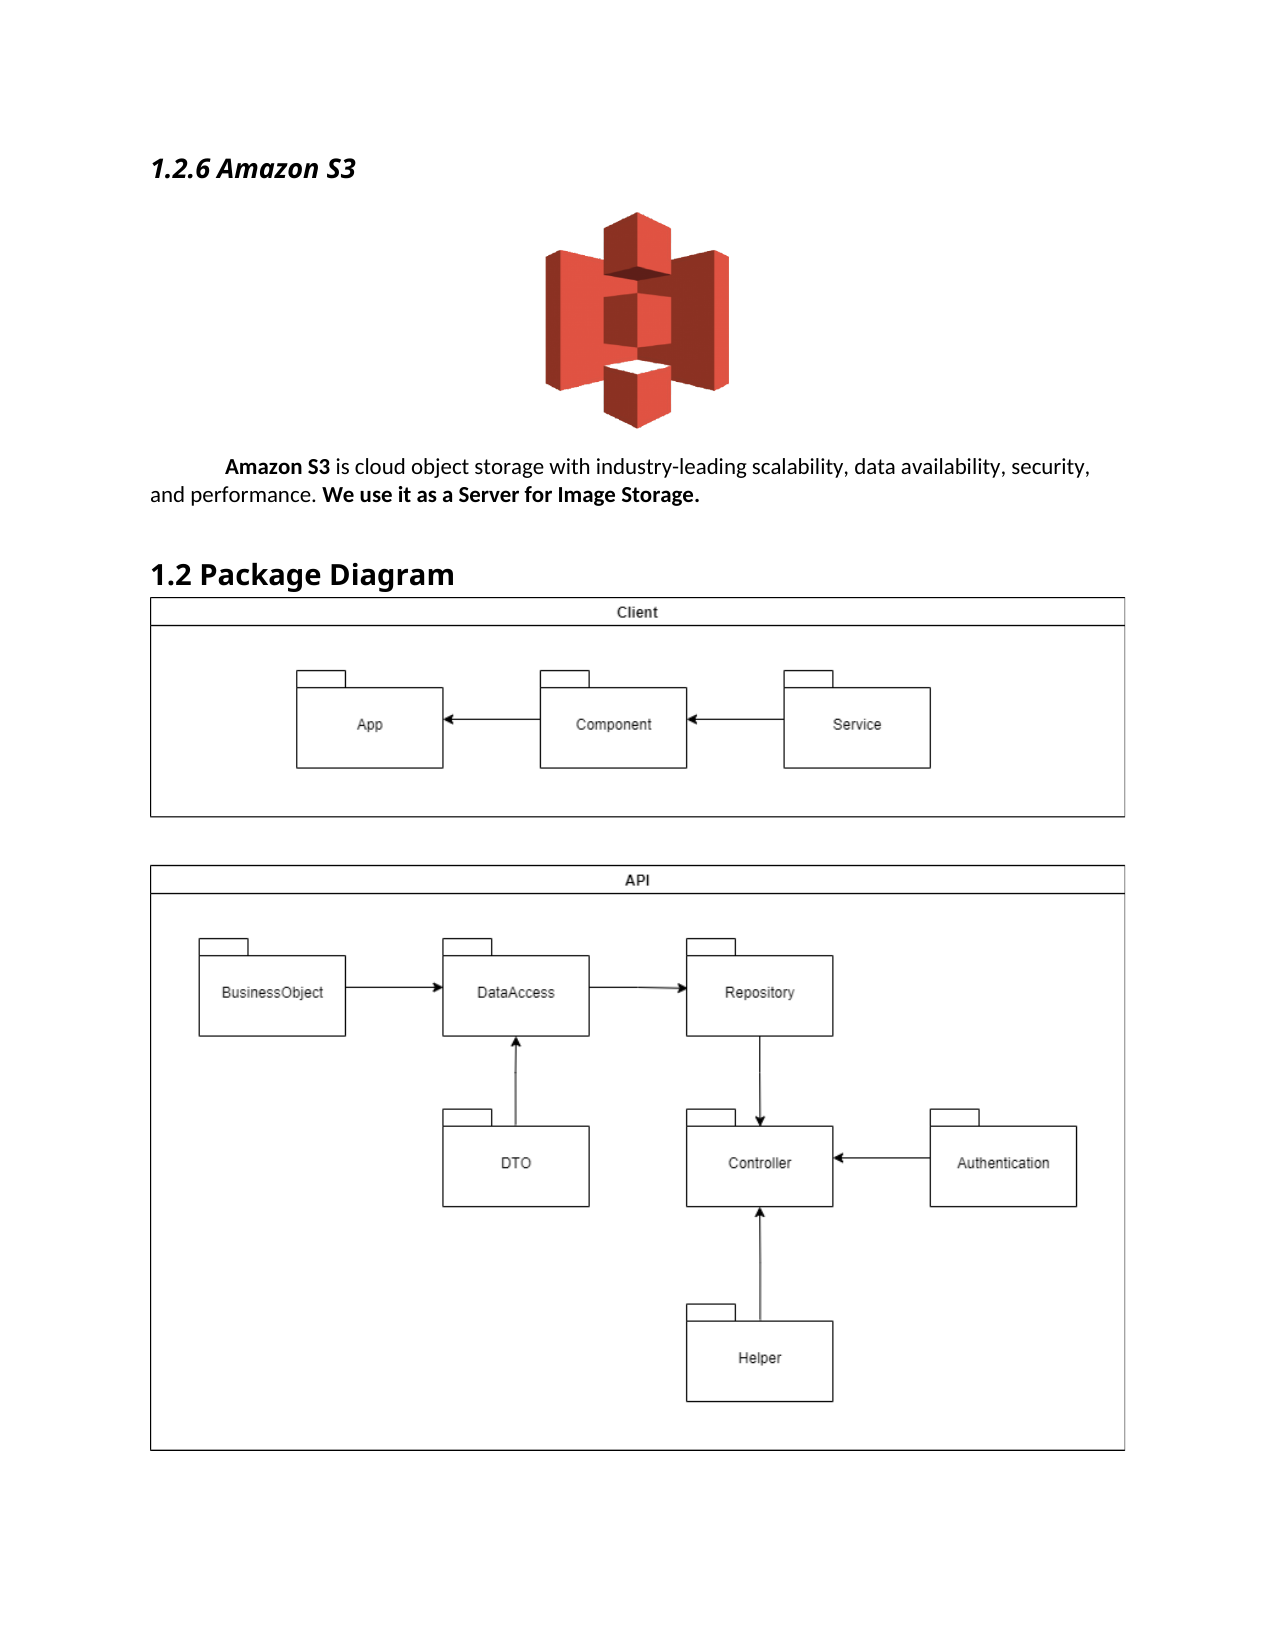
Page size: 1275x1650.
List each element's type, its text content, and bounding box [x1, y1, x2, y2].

picture [150, 597, 1125, 1451]
text Amazon S3 is cloud object storage with industry-leading scalability, data availability, security, and performance. We use it as a Server for Image Storage. [150, 452, 1125, 508]
subtitle 1.2.6 Amazon S3 [150, 150, 1125, 187]
subtitle 1.2 Package Diagram [150, 555, 1125, 594]
picture [513, 189, 756, 446]
